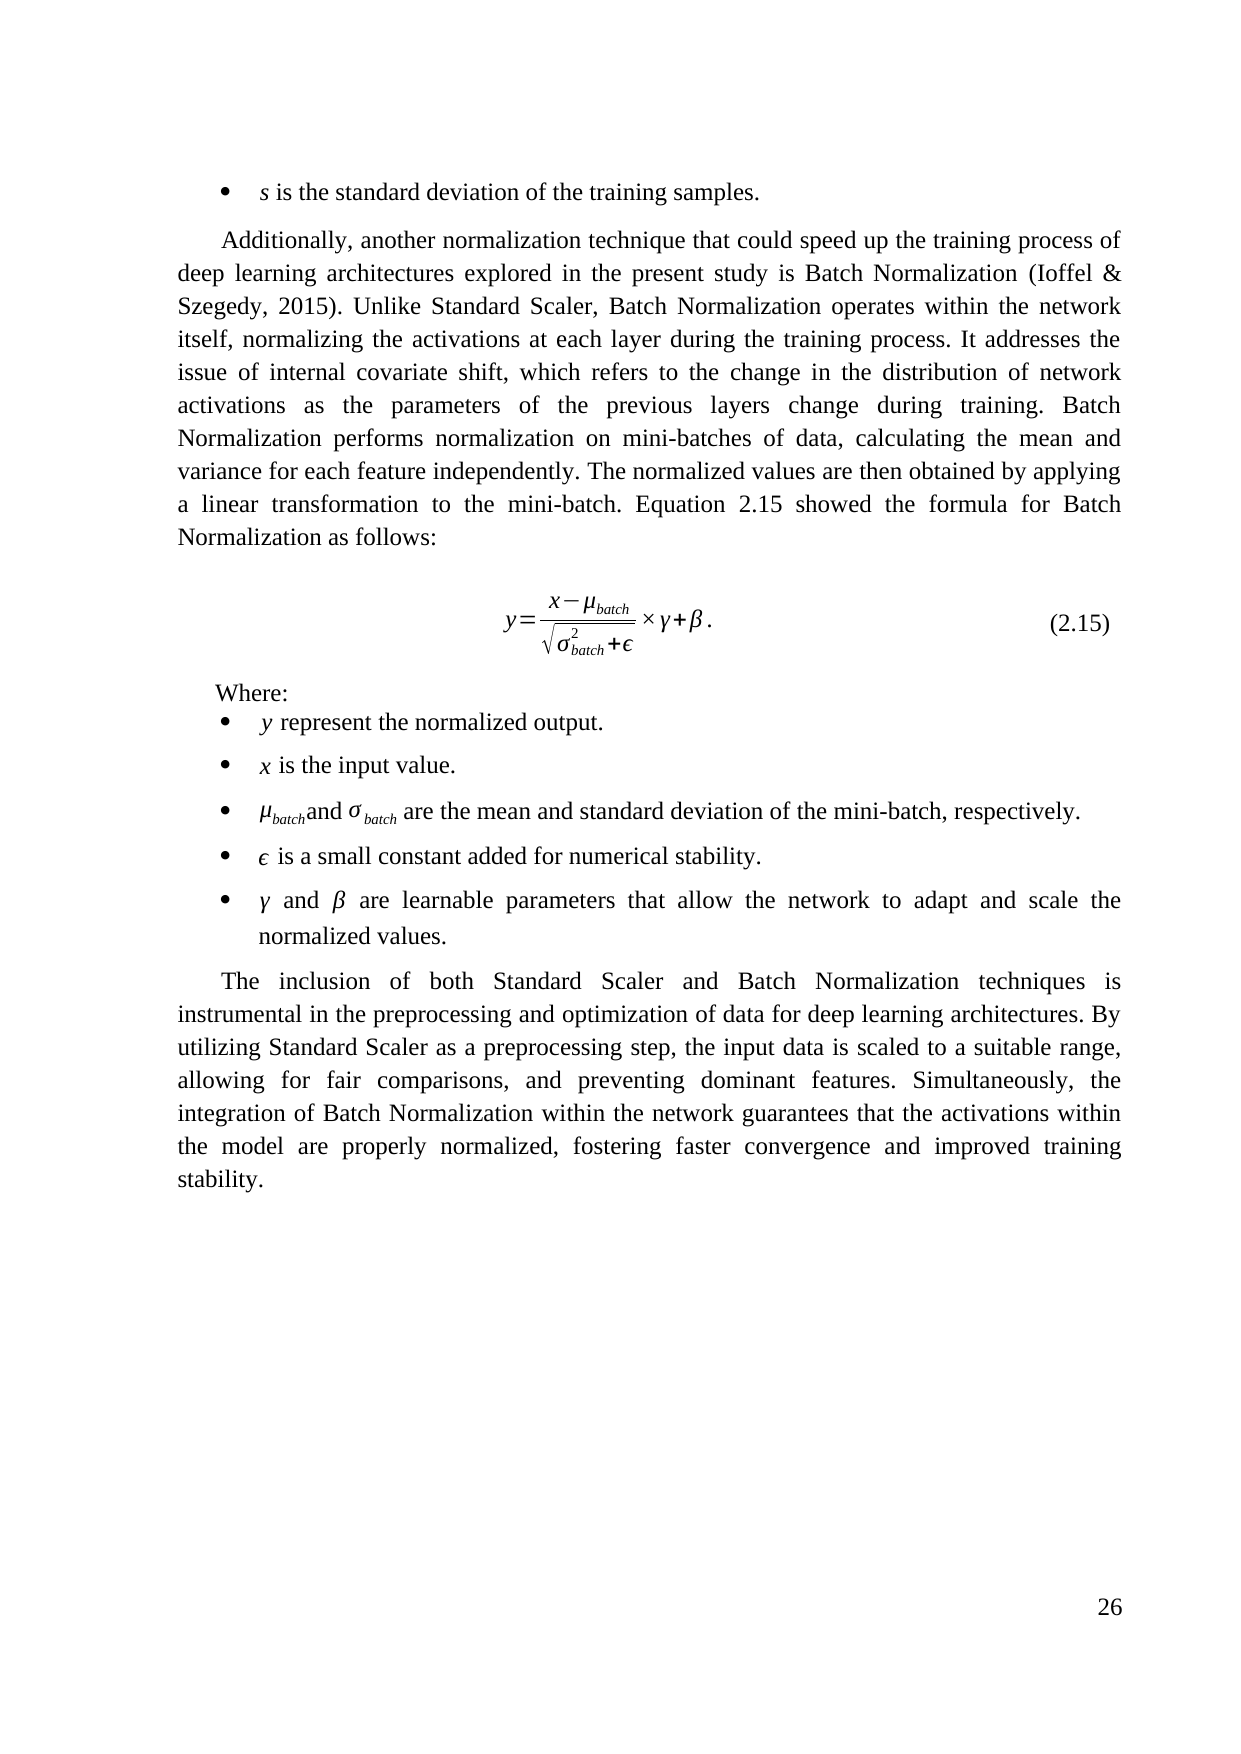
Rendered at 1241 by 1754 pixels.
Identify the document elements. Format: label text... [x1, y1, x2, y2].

list is the input value. [221, 751, 1122, 782]
text Additionally, another normalization technique that could speed up the training process of deep learning architectures explored in the present study is Batch Normalization. Unlike Standard Scaler, Batch Normalization operates within the network itself, normalizing the activations at each layer during the training process. It addresses the issue of internal covariate shift, which refers to the change in the distribution of network activations as the parameters of the previous layers change during training. Batch Normalization performs normalization on mini-batches of data, calculating the mean and variance for each feature independently. The normalized values are then obtained by applying a linear transformation to the mini-batch. Equation 2.15 showed the formula for Batch Normalization as follows: [177, 225, 1122, 551]
table_header [177, 580, 1038, 666]
list and are learnable parameters that allow the network to adapt and scale the normalized values. [221, 885, 1122, 949]
text The inclusion of both Standard Scaler and Batch Normalization techniques is instrumental in the preprocessing and optimization of data for deep learning architectures. By utilizing Standard Scaler as a preprocessing step, the input data is scaled to a suitable range, allowing for fair comparisons, and preventing dominant features. Simultaneously, the integration of Batch Normalization within the network guarantees that the activations within the model are properly normalized, fostering faster convergence and improved training stability. [177, 966, 1122, 1193]
list and are the mean and standard deviation of the mini-batch, respectively. [221, 794, 1122, 829]
list is the standard deviation of the training samples. [221, 177, 1122, 208]
list is a small constant added for numerical stability. [221, 841, 1122, 873]
text Where: [177, 678, 1122, 707]
list represent the normalized output. [221, 707, 1122, 738]
table_header (2.15) [1038, 580, 1121, 666]
